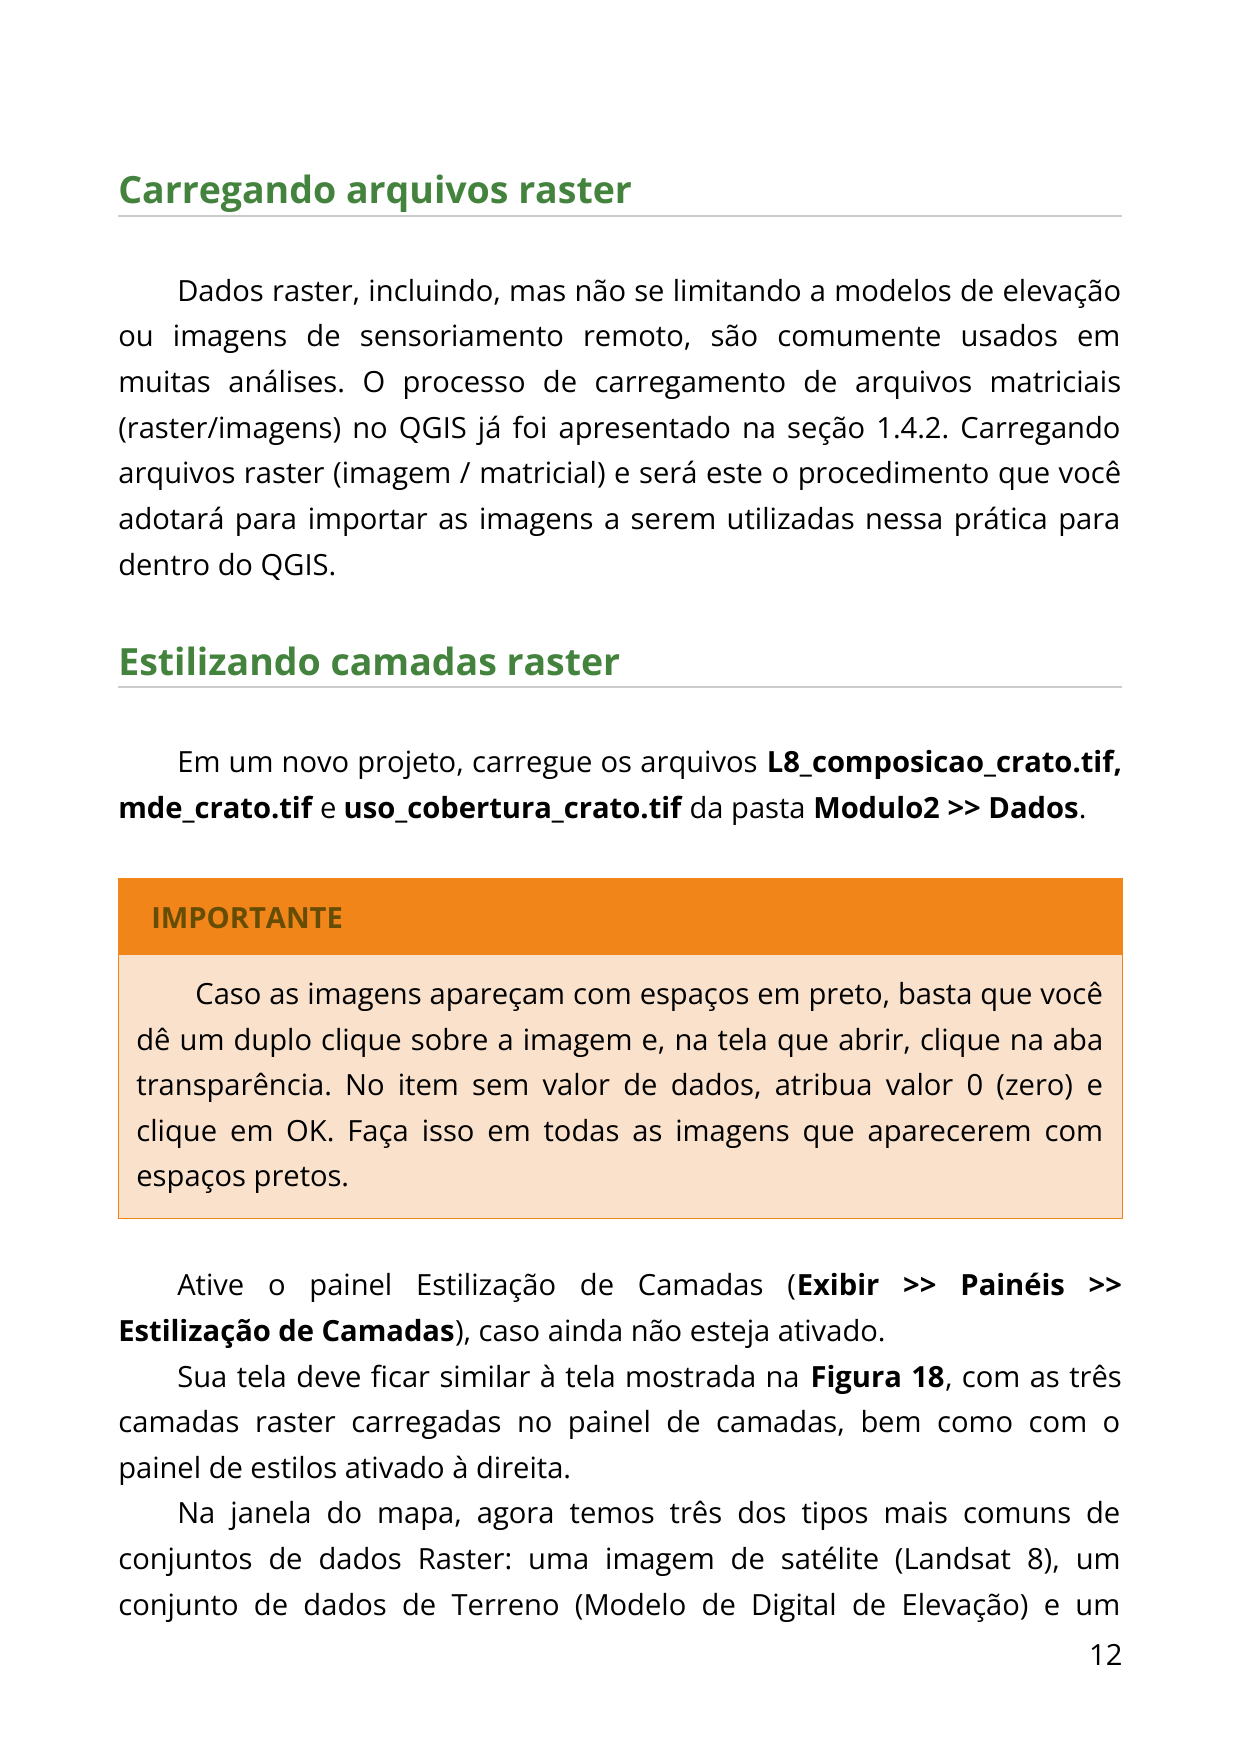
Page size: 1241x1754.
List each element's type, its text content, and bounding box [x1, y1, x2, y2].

text Dados raster, incluindo, mas não se limitando a modelos de elevação ou imagens de sensoriamento remoto, são comumente usados em muitas análises. O processo de carregamento de arquivos matriciais (raster/imagens) no QGIS já foi apresentado na seção 1.4.2. Carregando arquivos raster (imagem / matricial) e será este o procedimento que você adotará para importar as imagens a serem utilizadas nessa prática para dentro do QGIS. [118, 270, 1122, 583]
table_header IMPORTANTE [119, 879, 1122, 954]
text Em um novo projeto, carregue os arquivos L8_composicao_crato.tif, mde_crato.tif e uso_cobertura_crato.tif da pasta Modulo2 >> Dados. [118, 741, 1122, 827]
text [118, 1493, 1122, 1624]
subtitle Carregando arquivos raster [118, 164, 1122, 215]
text Sua tela deve ficar similar à tela mostrada na Figura 18, com as três camadas raster carregadas no painel de camadas, bem como com o painel de estilos ativado à direita. [118, 1356, 1122, 1487]
text Ative o painel Estilização de Camadas (Exibir >> Painéis >> Estilização de Camadas), caso ainda não esteja ativado. [118, 1265, 1122, 1350]
subtitle Estilizando camadas raster [118, 635, 1122, 686]
table_cell Caso as imagens apareçam com espaços em preto, basta que você dê um duplo clique sobre a imagem e, na tela que abrir, clique na aba transparência. No item sem valor de dados, atribua valor 0 (zero) e clique em OK. Faça isso em todas as imagens que aparecerem com espaços pretos. [119, 955, 1122, 1218]
